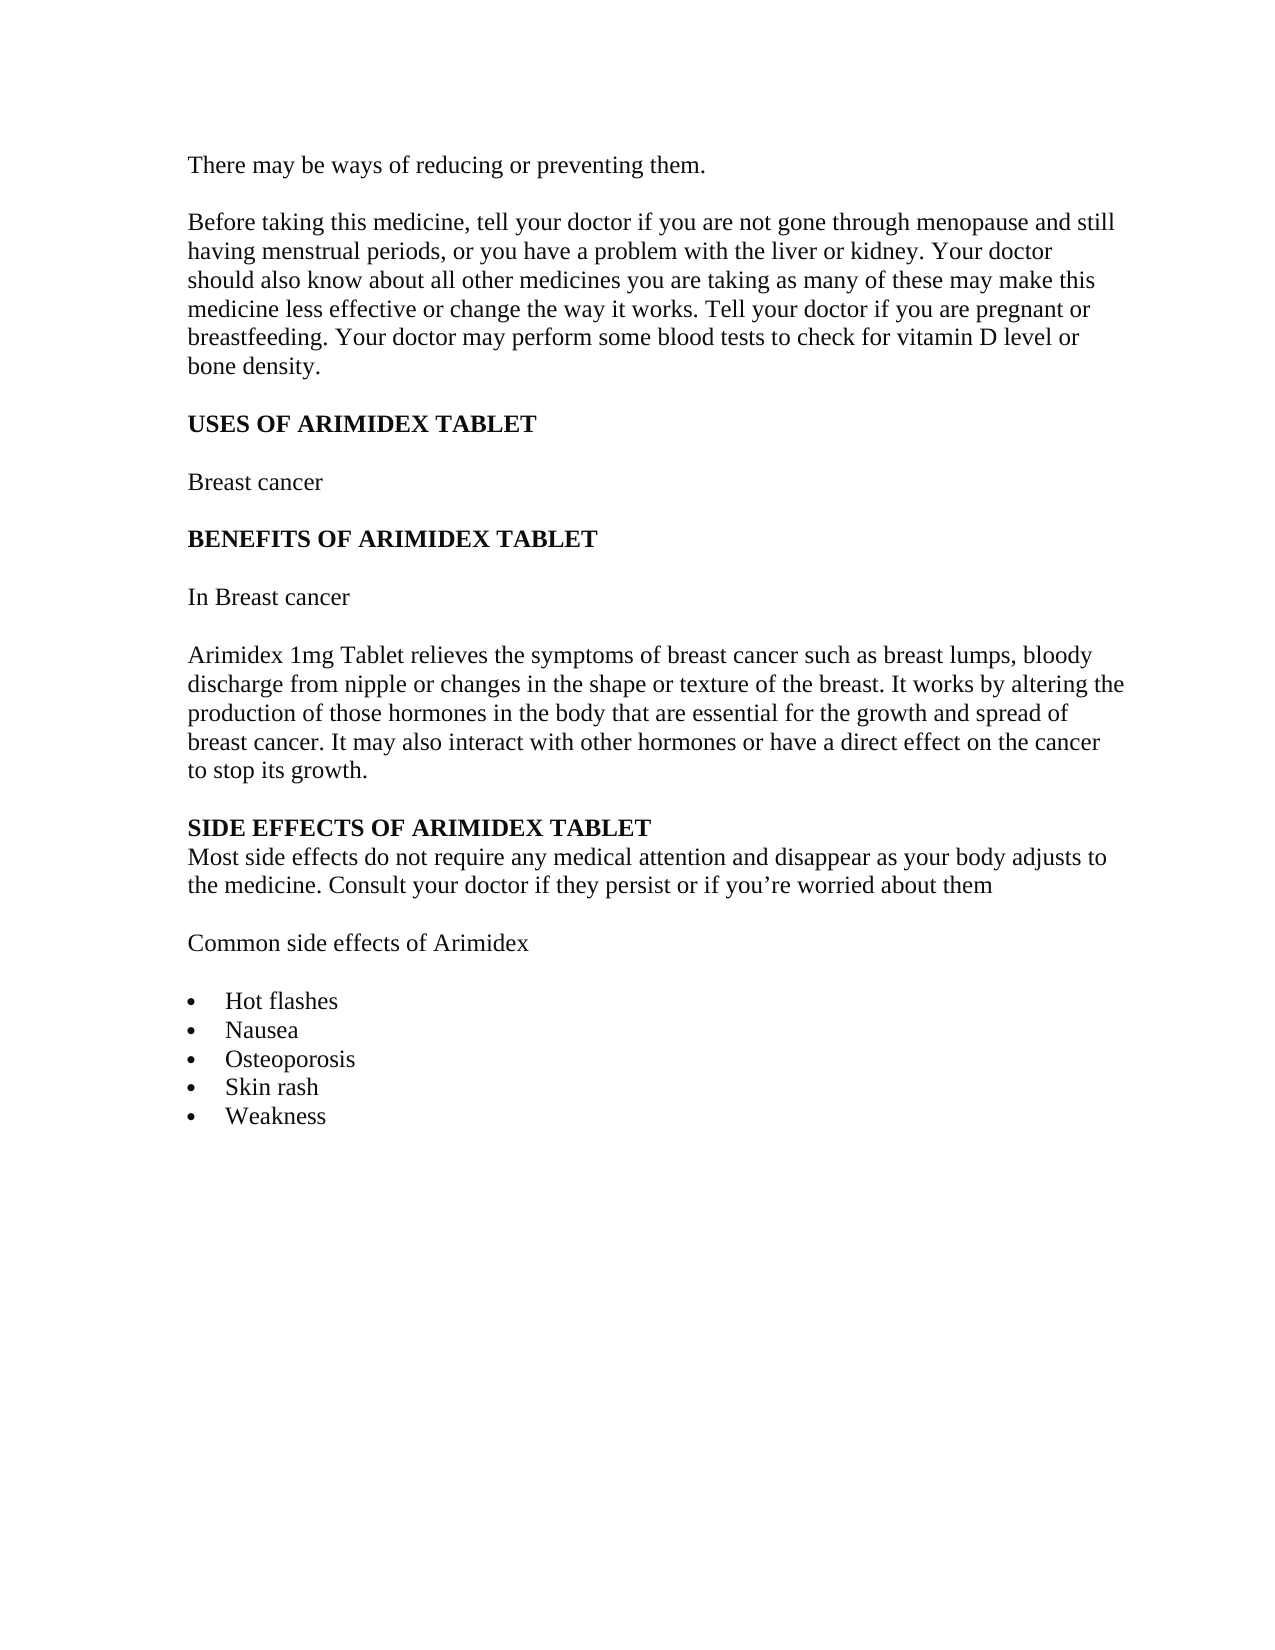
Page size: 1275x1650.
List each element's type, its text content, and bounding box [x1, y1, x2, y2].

list Hot flashes [187, 986, 1125, 1015]
text Most side effects do not require any medical attention and disappear as your body adjusts to the medicine. Consult your doctor if they persist or if you’re worried about them [187, 842, 1125, 899]
list Skin rash [187, 1072, 1125, 1101]
list Weakness [187, 1101, 1125, 1130]
text USES OF ARIMIDEX TABLET [187, 409, 1125, 437]
text Arimidex 1mg Tablet relieves the symptoms of breast cancer such as breast lumps, bloody discharge from nipple or changes in the shape or texture of the breast. It works by altering the production of those hormones in the body that are essential for the growth and spread of breast cancer. It may also interact with other hormones or have a direct effect on the cancer to stop its growth. [187, 640, 1125, 784]
text In Breast cancer [187, 582, 1125, 611]
text Breast cancer [187, 467, 1125, 495]
text Common side effects of Arimidex [187, 928, 1125, 957]
list Nausea [187, 1015, 1125, 1044]
list Osteoporosis [187, 1044, 1125, 1072]
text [187, 150, 1125, 380]
text SIDE EFFECTS OF ARIMIDEX TABLET [187, 813, 1125, 842]
text BENEFITS OF ARIMIDEX TABLET [187, 524, 1125, 553]
